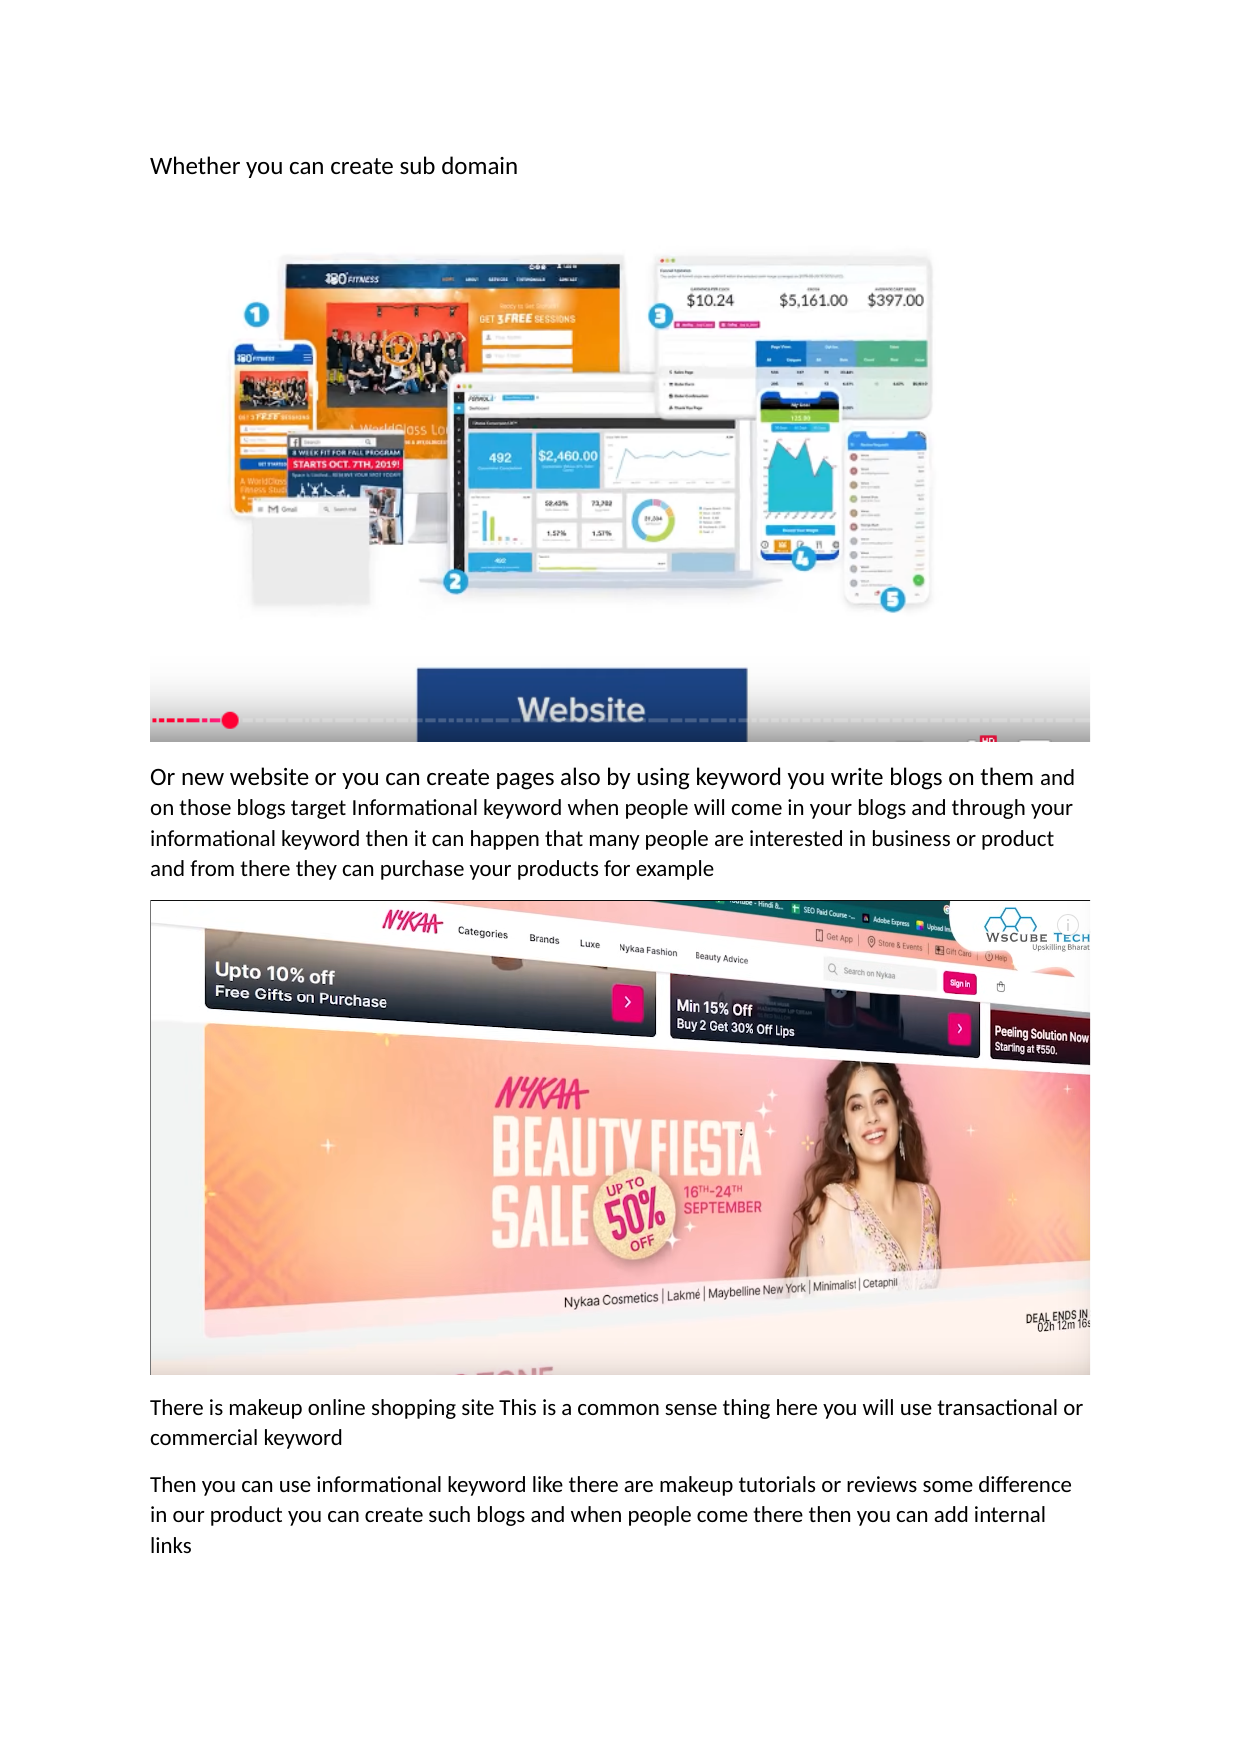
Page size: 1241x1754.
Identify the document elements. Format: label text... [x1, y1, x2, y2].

picture [150, 199, 1091, 742]
text Then you can use informational keyword like there are makeup tutorials or reviews some difference in our product you can create such blogs and when people come there then you can add internal links [150, 1470, 1090, 1559]
text Whether you can create sub domain [150, 150, 1090, 181]
text There is makeup online shopping site This is a common sense thing here you will use transactional or commercial keyword [150, 1393, 1090, 1451]
text Or new website or you can create pages also by using keyword you write blogs on them and on those blogs target Informational keyword when people will come in your blogs and through your informational keyword then it can happen that many people are interested in business or product and from there they can purchase your products for example [150, 761, 1090, 882]
picture [150, 900, 1091, 1375]
